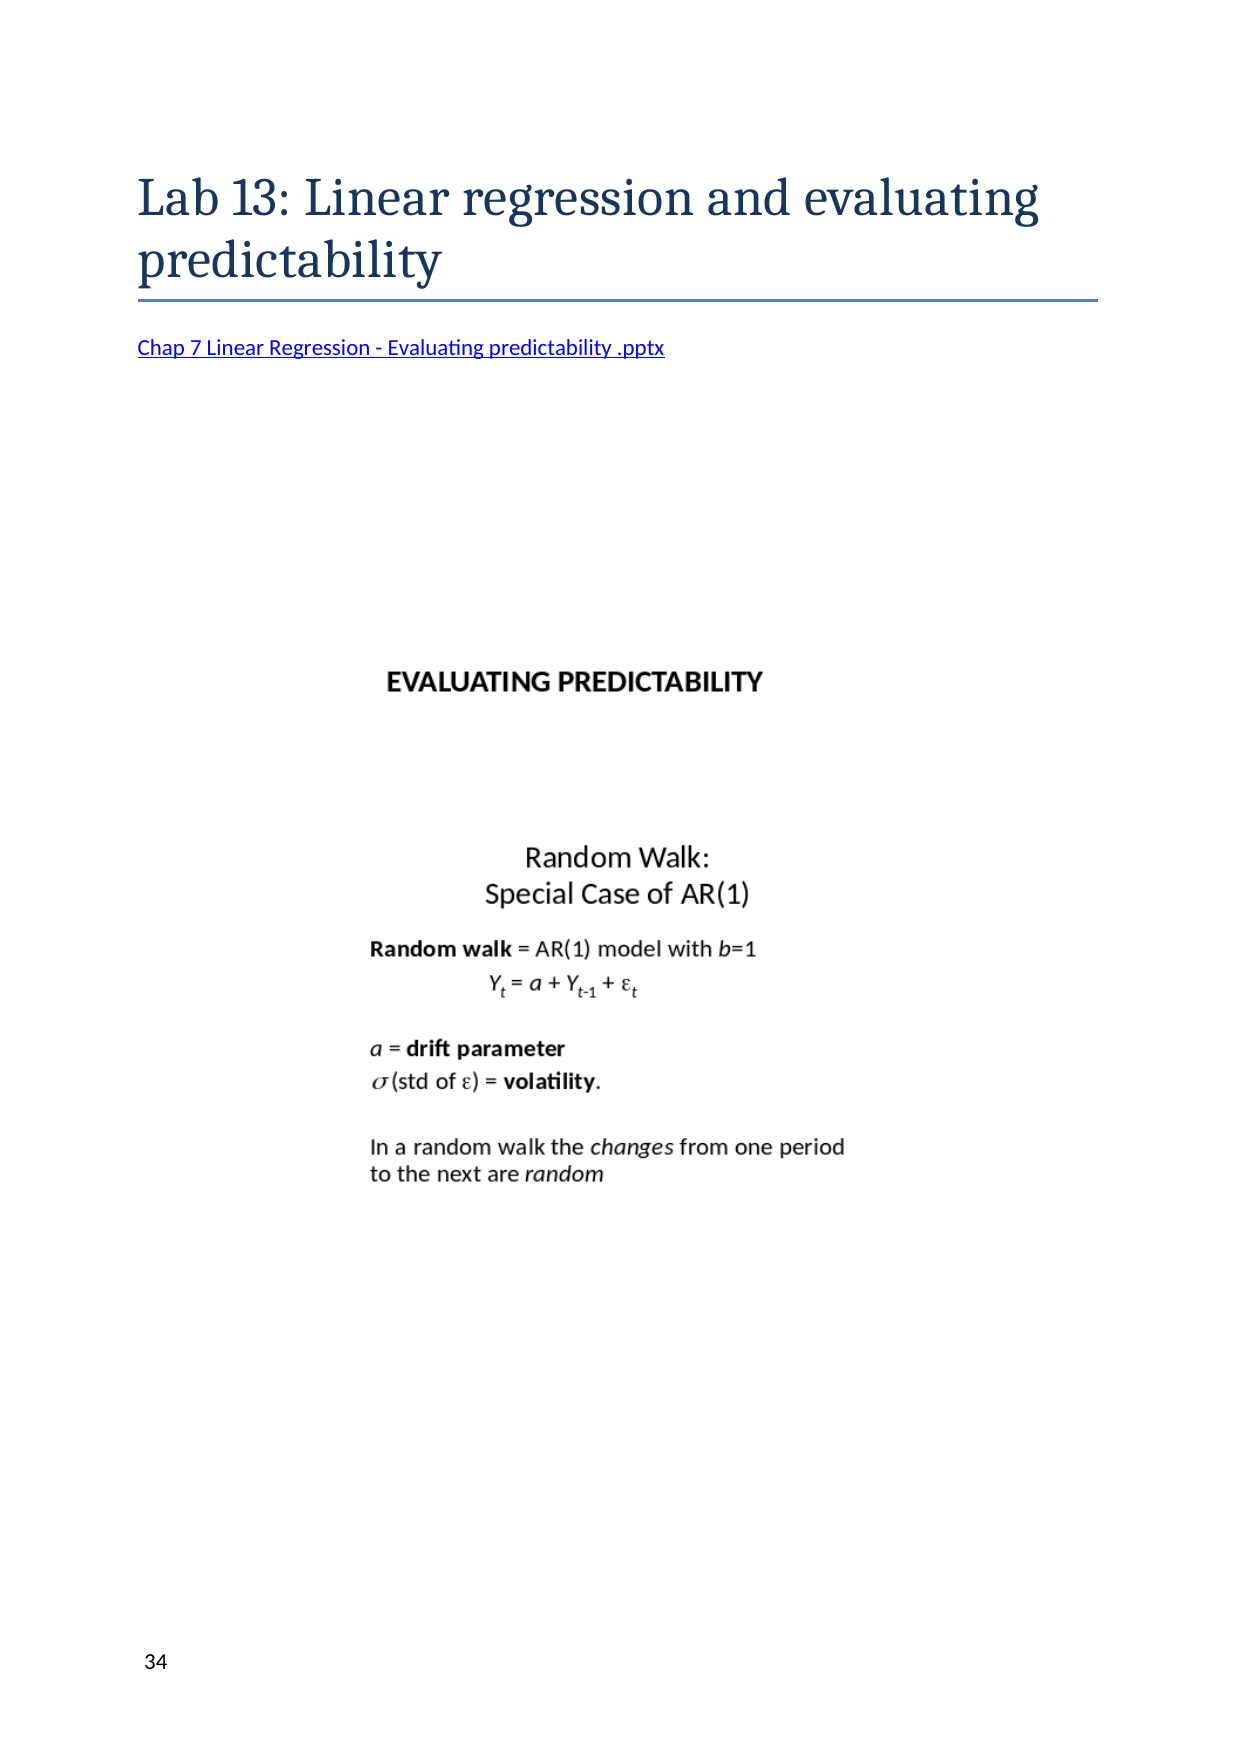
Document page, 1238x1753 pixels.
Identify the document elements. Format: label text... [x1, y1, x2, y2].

text Chap 7 Linear Regression - Evaluating predictability .pptx [137, 333, 1098, 361]
title Lab 13: Linear regression and evaluating predictability [137, 167, 1098, 302]
